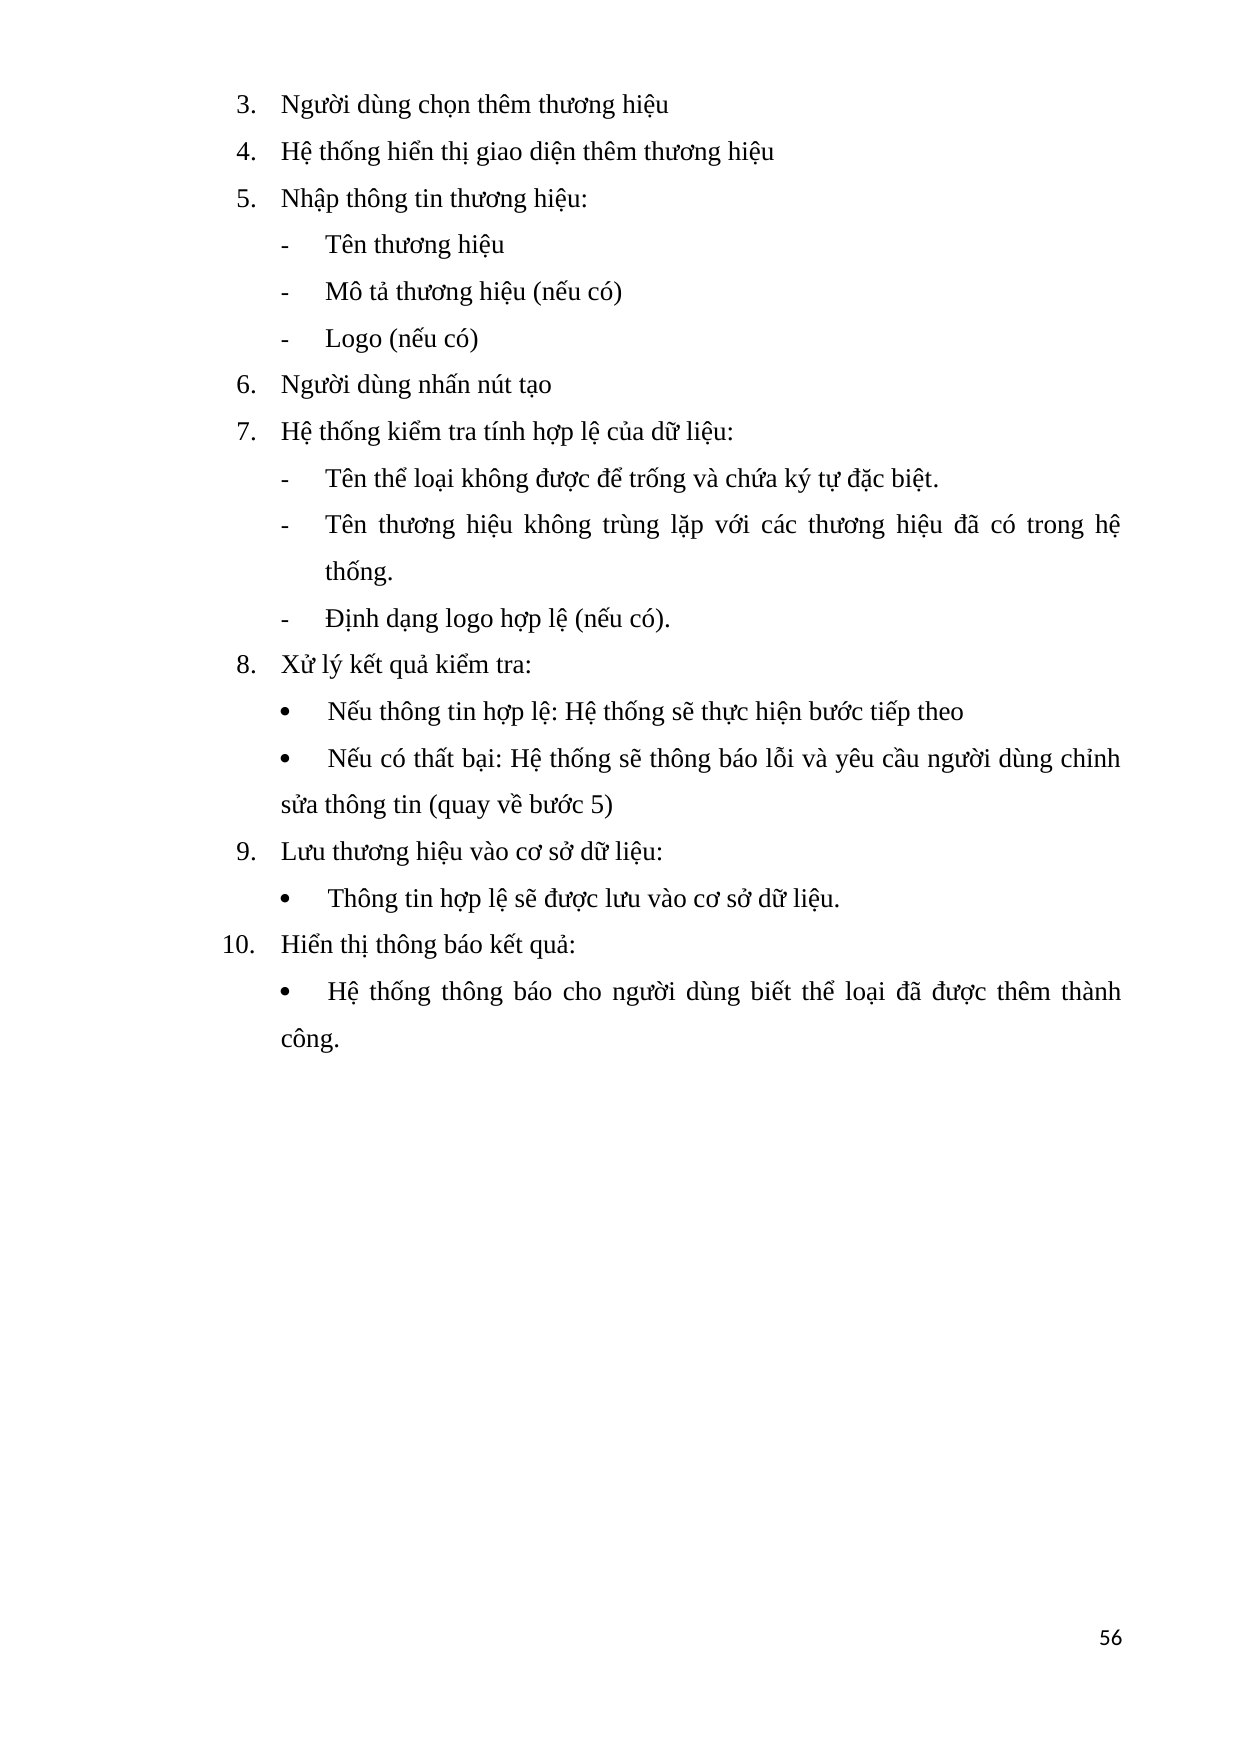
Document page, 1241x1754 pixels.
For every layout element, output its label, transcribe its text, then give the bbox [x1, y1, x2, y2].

list Xử lý kết quả kiểm tra: [236, 649, 1122, 680]
list Thông tin hợp lệ sẽ được lưu vào cơ sở dữ liệu. [281, 882, 1122, 913]
list Người dùng chọn thêm thương hiệu [236, 89, 1122, 120]
list Nếu thông tin hợp lệ: Hệ thống sẽ thực hiện bước tiếp theo [281, 695, 1122, 726]
list Người dùng nhấn nút tạo [236, 369, 1122, 400]
list Lưu thương hiệu vào cơ sở dữ liệu: [236, 835, 1122, 866]
list Nếu có thất bại: Hệ thống sẽ thông báo lỗi và yêu cầu người dùng chỉnh sửa thông tin (quay về bước 5) [281, 742, 1122, 820]
list Logo (nếu có) [281, 322, 1122, 353]
list Hệ thống kiểm tra tính hợp lệ của dữ liệu: [236, 415, 1122, 446]
list Hệ thống thông báo cho người dùng biết thể loại đã được thêm thành công. [281, 975, 1122, 1053]
list Định dạng logo hợp lệ (nếu có). [281, 602, 1122, 633]
list Nhập thông tin thương hiệu: [236, 182, 1122, 213]
list Tên thương hiệu không trùng lặp với các thương hiệu đã có trong hệ thống. [281, 509, 1122, 586]
list Hiển thị thông báo kết quả: [222, 929, 1122, 960]
list Tên thương hiệu [281, 229, 1122, 260]
list Hệ thống hiển thị giao diện thêm thương hiệu [236, 135, 1122, 166]
list Mô tả thương hiệu (nếu có) [281, 275, 1122, 306]
list Tên thể loại không được để trống và chứa ký tự đặc biệt. [281, 462, 1122, 493]
